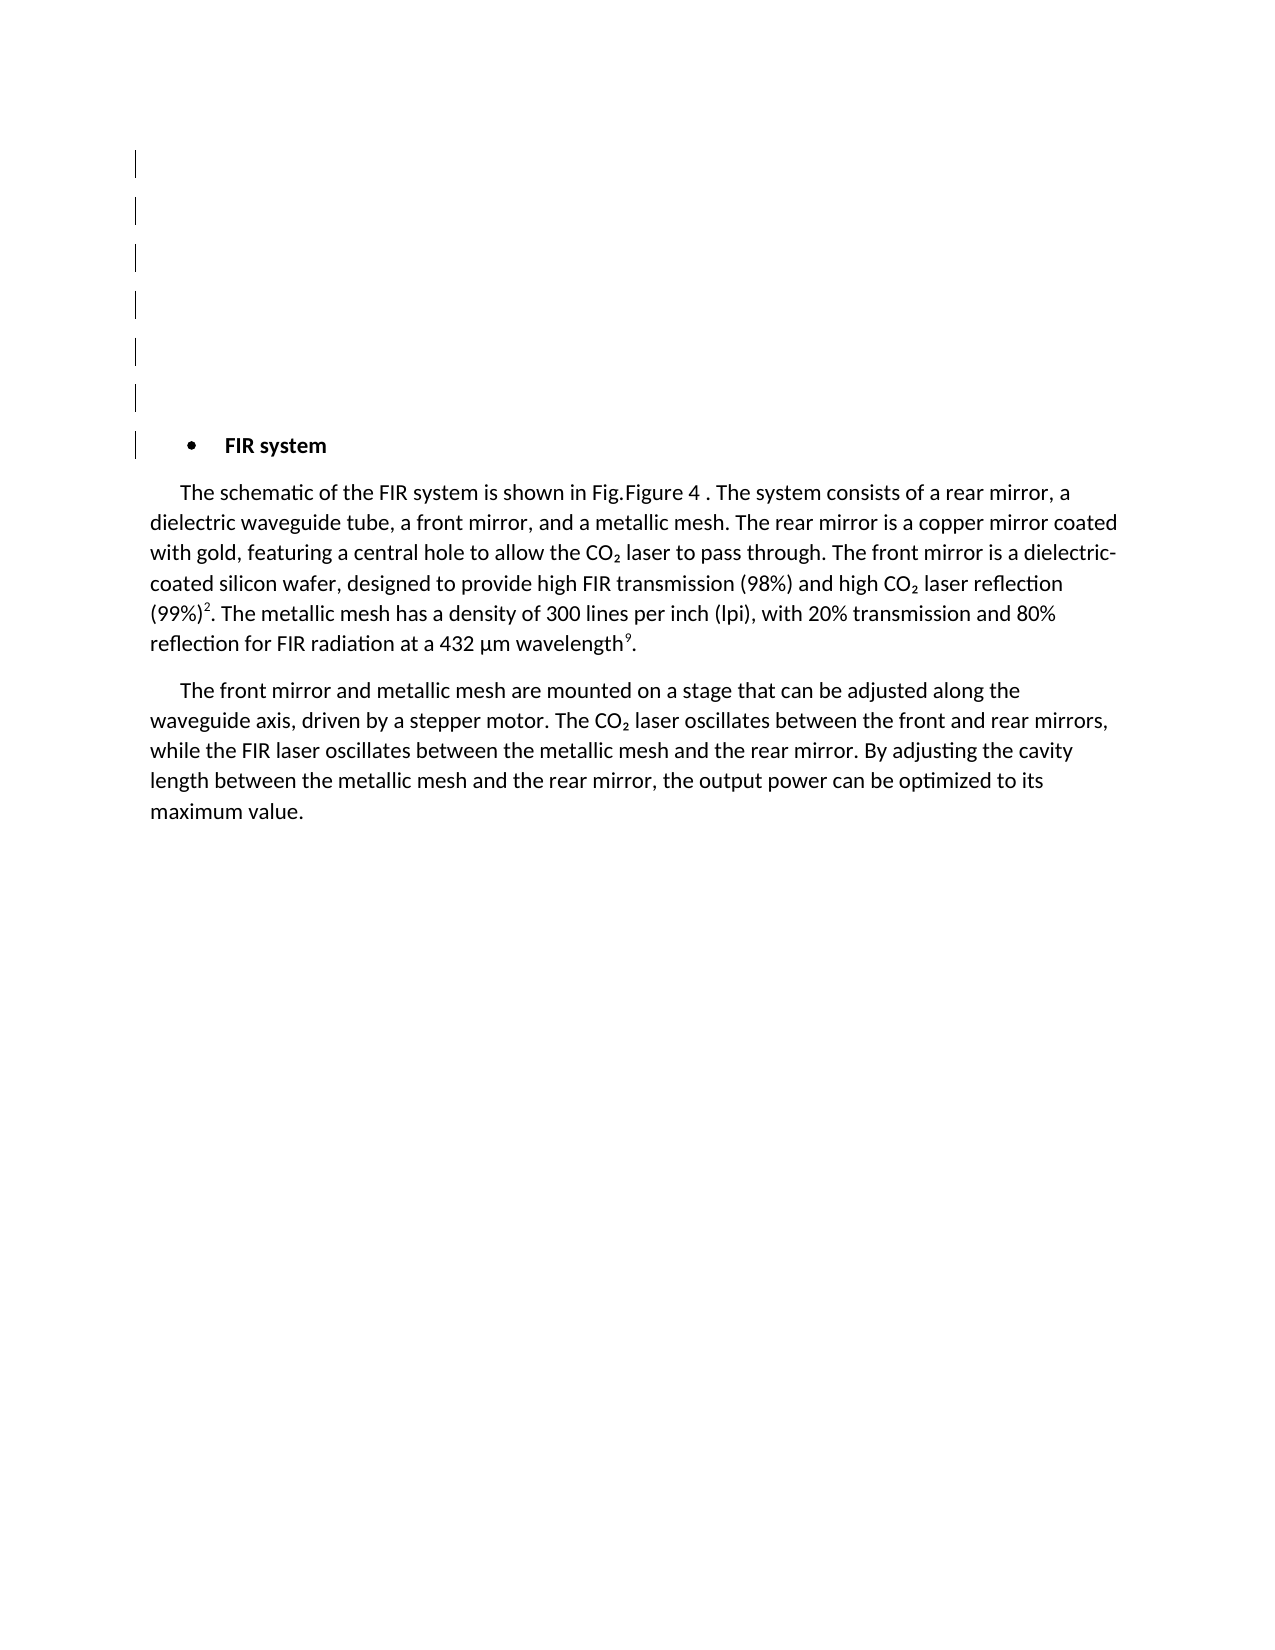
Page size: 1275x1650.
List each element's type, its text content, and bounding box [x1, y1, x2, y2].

list FIR system [187, 431, 1125, 459]
text The schematic of the FIR system is shown in Fig.4 . The system consists of a rear mirror, a dielectric waveguide tube, a front mirror, and a metallic mesh. The rear mirror is a copper mirror coated with gold, featuring a central hole to allow the CO₂ laser to pass through. The front mirror is a dielectric-coated silicon wafer, designed to provide high FIR transmission (98%) and high CO₂ laser reflection (99%)2. The metallic mesh has a density of 300 lines per inch (lpi), with 20% transmission and 80% reflection for FIR radiation at a 432 μm wavelength9. [150, 478, 1125, 657]
text The front mirror and metallic mesh are mounted on a stage that can be adjusted along the waveguide axis, driven by a stepper motor. The CO₂ laser oscillates between the front and rear mirrors, while the FIR laser oscillates between the metallic mesh and the rear mirror. By adjusting the cavity length between the metallic mesh and the rear mirror, the output power can be optimized to its maximum value. [150, 676, 1125, 825]
